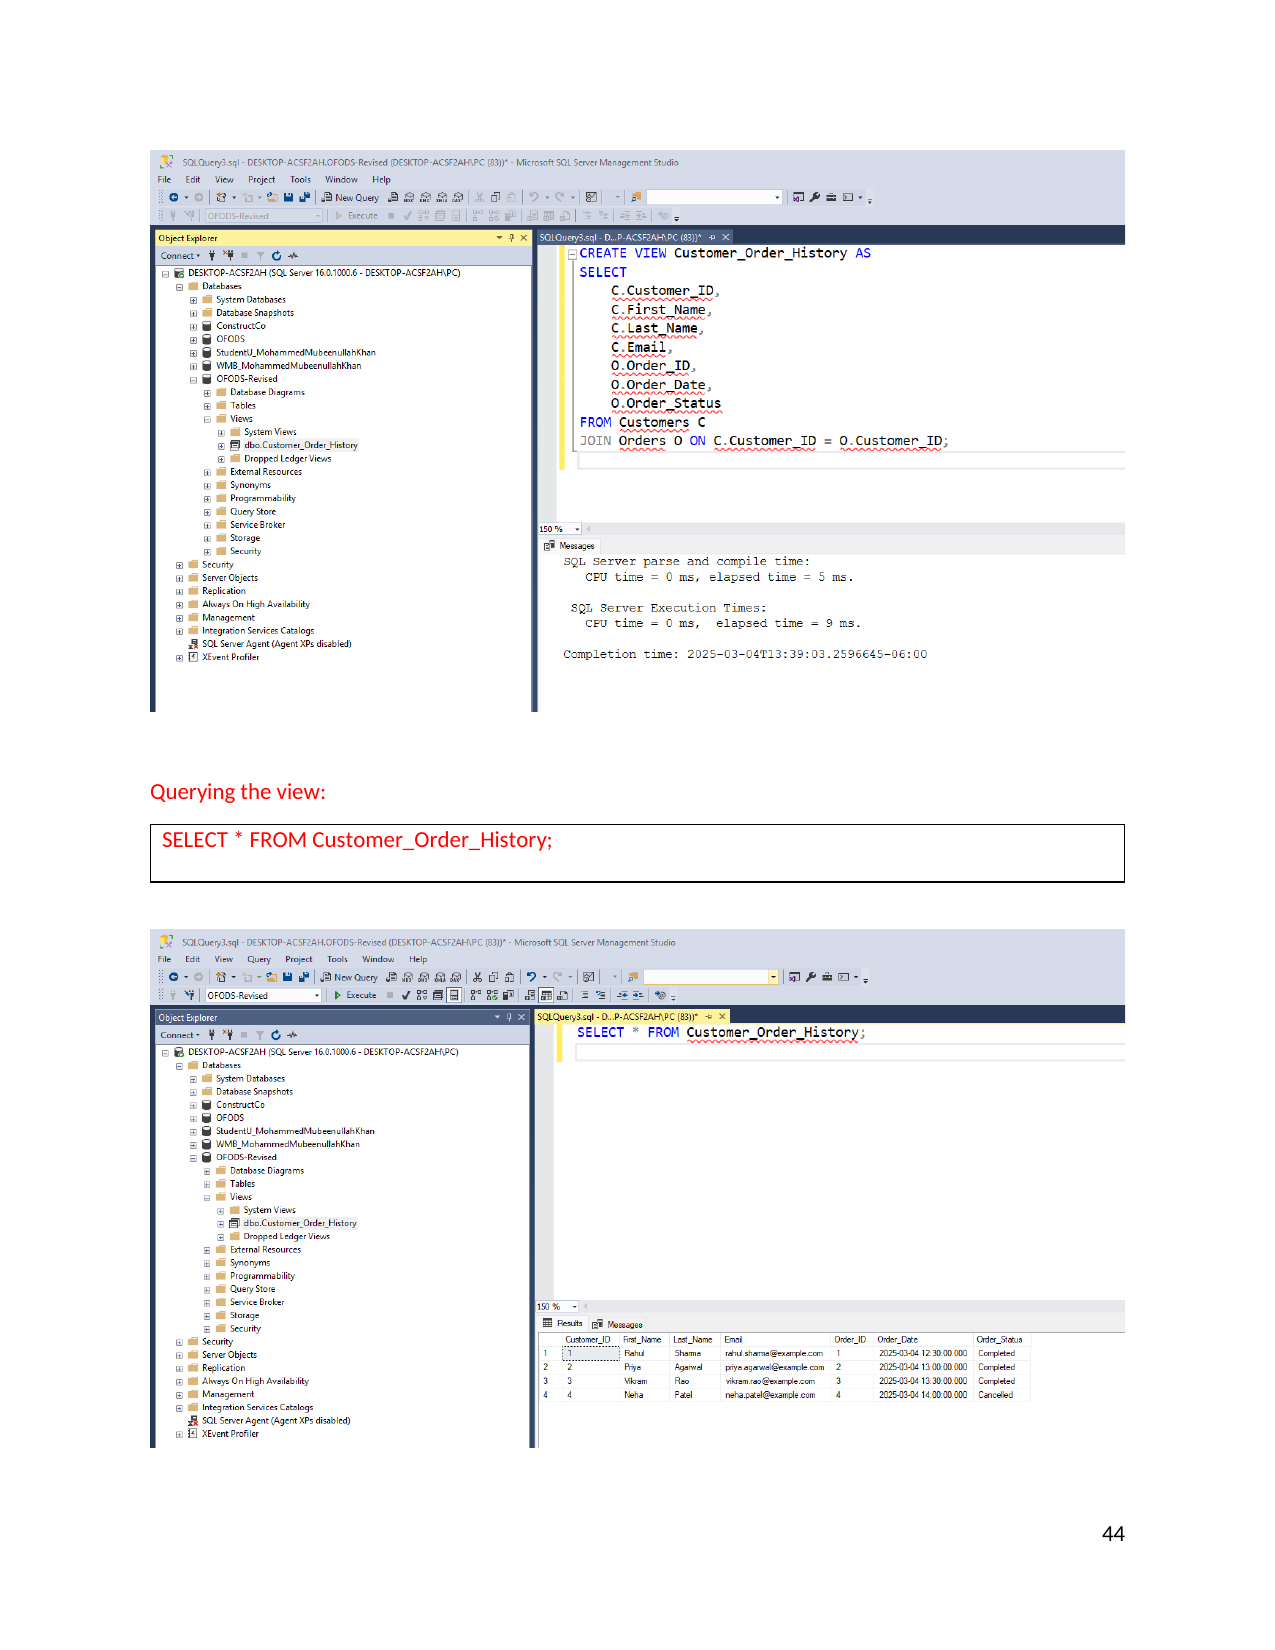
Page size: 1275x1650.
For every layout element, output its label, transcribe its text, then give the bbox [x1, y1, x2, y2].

picture [150, 929, 1125, 1448]
picture [150, 150, 1125, 712]
table_header SELECT * FROM Customer_Order_History; [151, 825, 1124, 881]
text Querying the view: [150, 777, 1125, 805]
